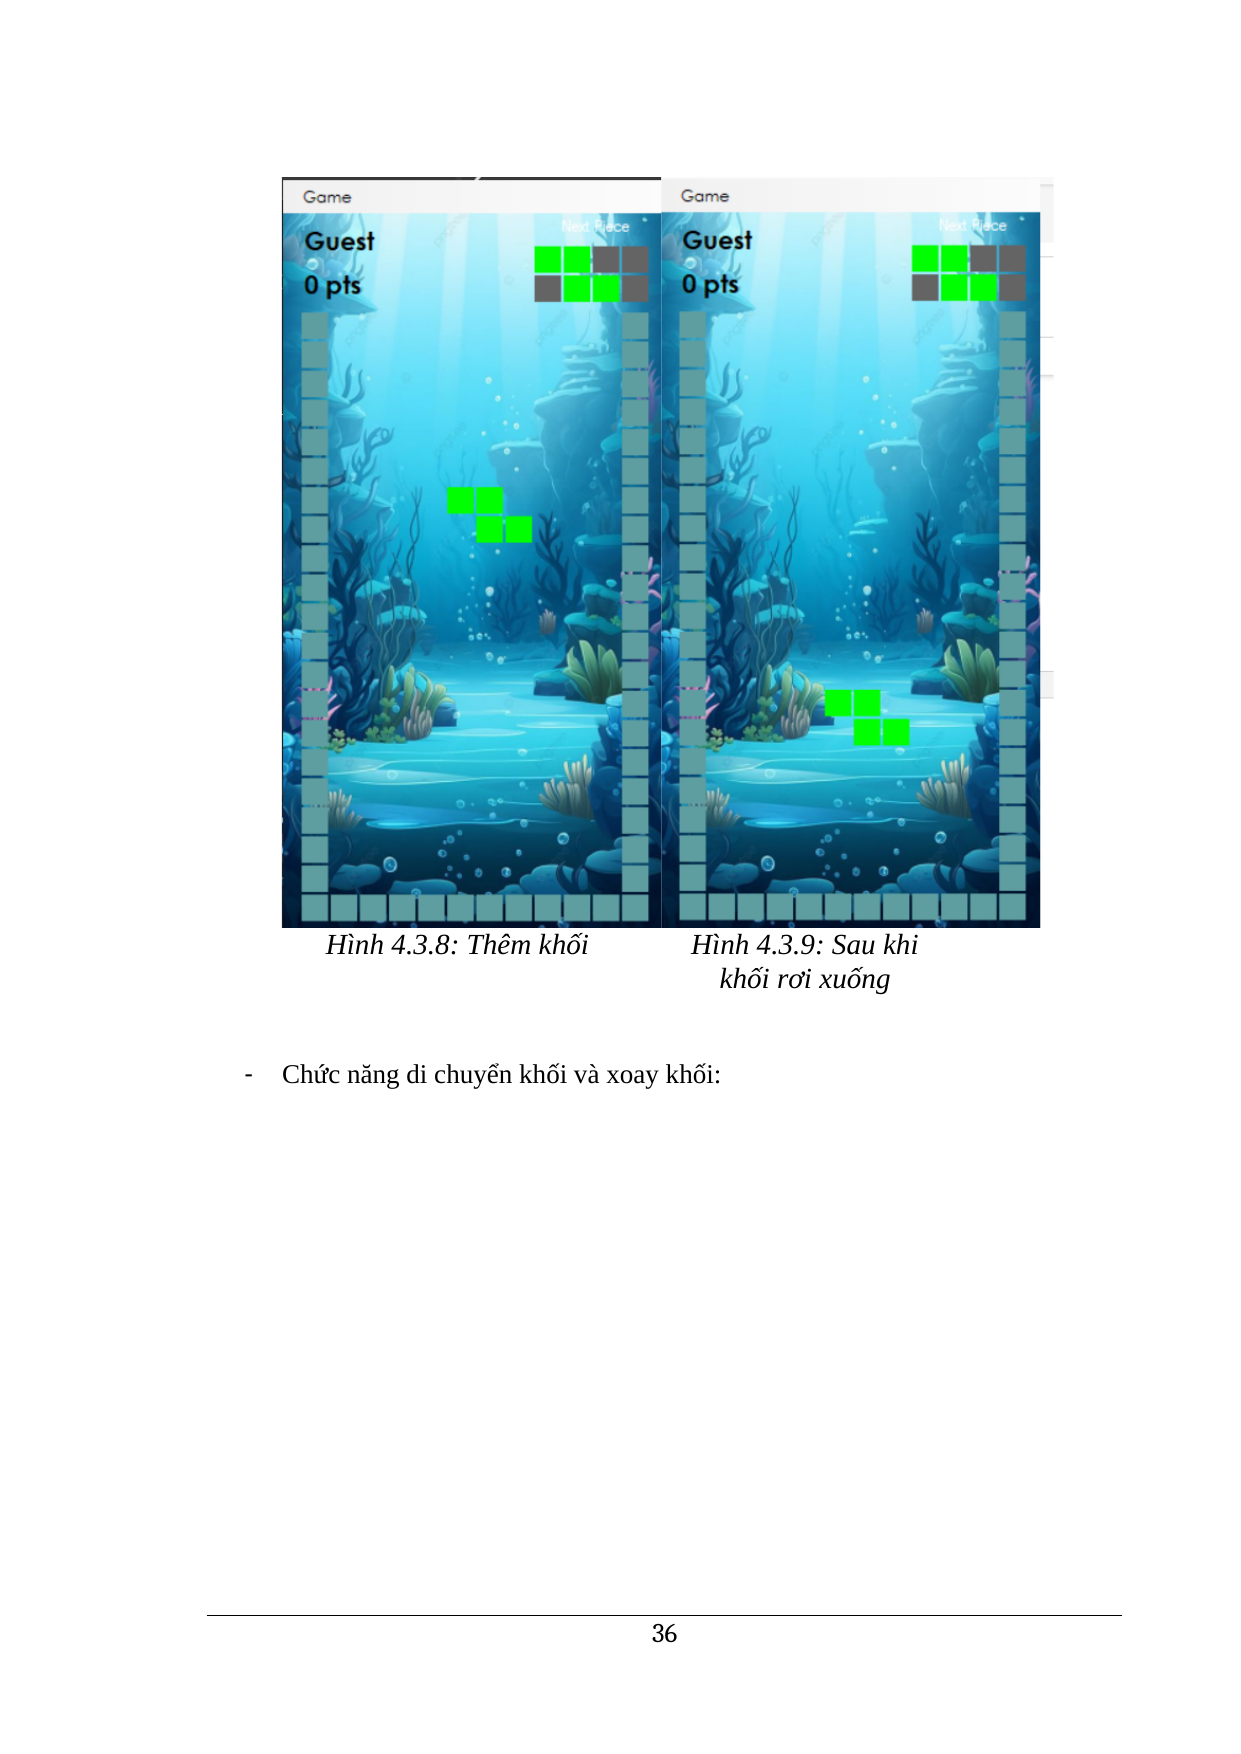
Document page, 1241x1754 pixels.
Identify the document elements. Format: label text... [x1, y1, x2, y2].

list Hình 4.3.8: Thêm khối Hình 4.3.9: Sau khi [282, 927, 1122, 961]
list Chức năng di chuyển khối và xoay khối: [244, 1057, 1122, 1090]
picture [281, 177, 1054, 928]
list khối rơi xuống [282, 961, 1122, 994]
